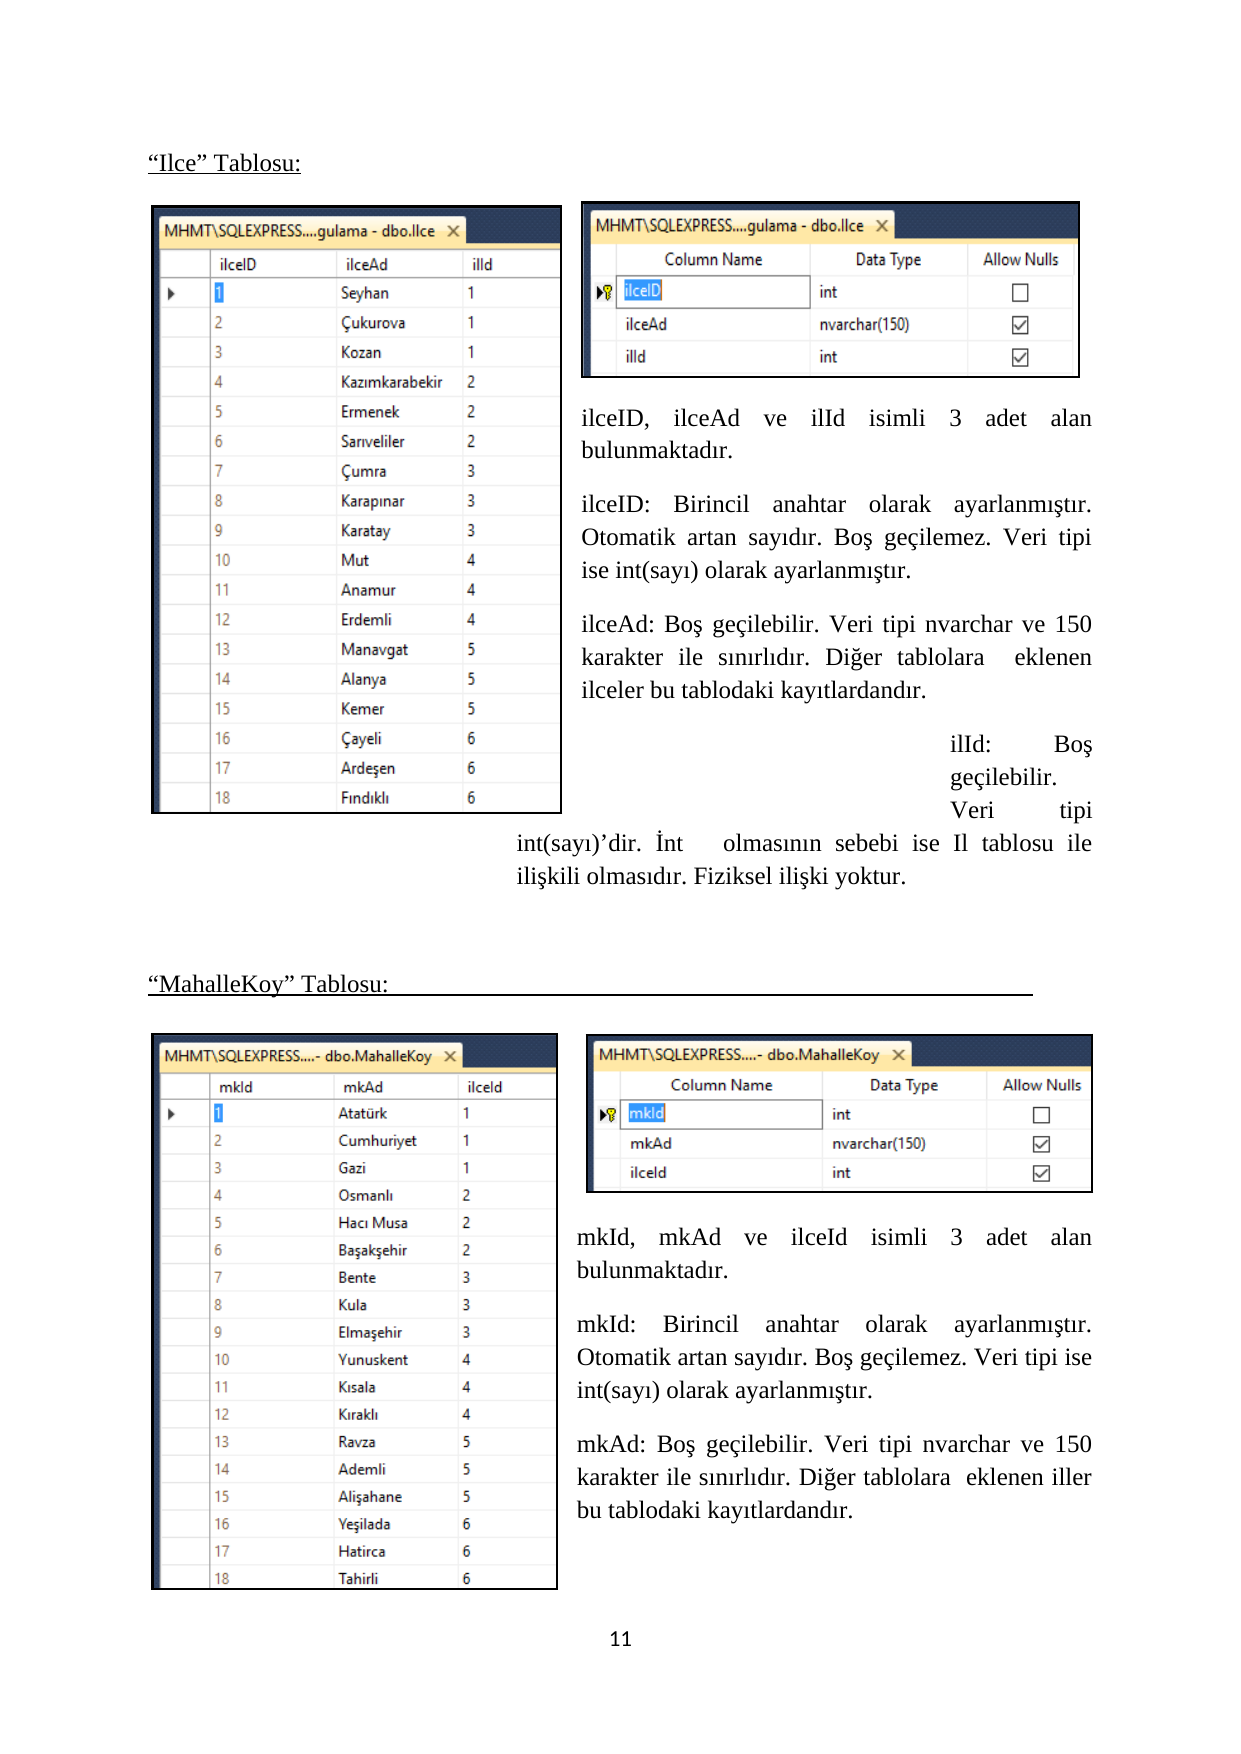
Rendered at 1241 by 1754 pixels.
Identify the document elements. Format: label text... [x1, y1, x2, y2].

picture [583, 204, 1078, 376]
picture [588, 1036, 1091, 1191]
text ilceID, ilceAd ve ilId isimli 3 adet alan bulunmaktadır. [562, 403, 1093, 464]
text mkId: Birincil anahtar olarak ayarlanmıştır. Otomatik artan sayıdır. Boş geçilemez. Veri tipi ise int(sayı) olarak ayarlanmıştır. [558, 1309, 1093, 1404]
text mkAd: Boş geçilebilir. Veri tipi nvarchar ve 150 karakter ile sınırlıdır. Diğer tablolara eklenen iller bu tablodaki kayıtlardandır. [558, 1429, 1093, 1524]
picture [154, 1035, 556, 1588]
text “MahalleKoy” Tablosu: [148, 969, 1093, 998]
text mkId, mkAd ve ilceId isimli 3 adet alan bulunmaktadır. [558, 1102, 1093, 1284]
text “Ilce” Tablosu: [148, 148, 1093, 176]
picture [154, 208, 560, 812]
text ilId: Boş geçilebilir. Veri tipi int(sayı)’dir. İnt olmasının sebebi ise Il tablosu ile ilişkili olmasıdır. Fiziksel ilişki yoktur. [516, 729, 1093, 890]
text ilceAd: Boş geçilebilir. Veri tipi nvarchar ve 150 karakter ile sınırlıdır. Diğer tablolara eklenen ilceler bu tablodaki kayıtlardandır. [562, 609, 1093, 704]
text ilceID: Birincil anahtar olarak ayarlanmıştır. Otomatik artan sayıdır. Boş geçilemez. Veri tipi ise int(sayı) olarak ayarlanmıştır. [562, 489, 1093, 584]
